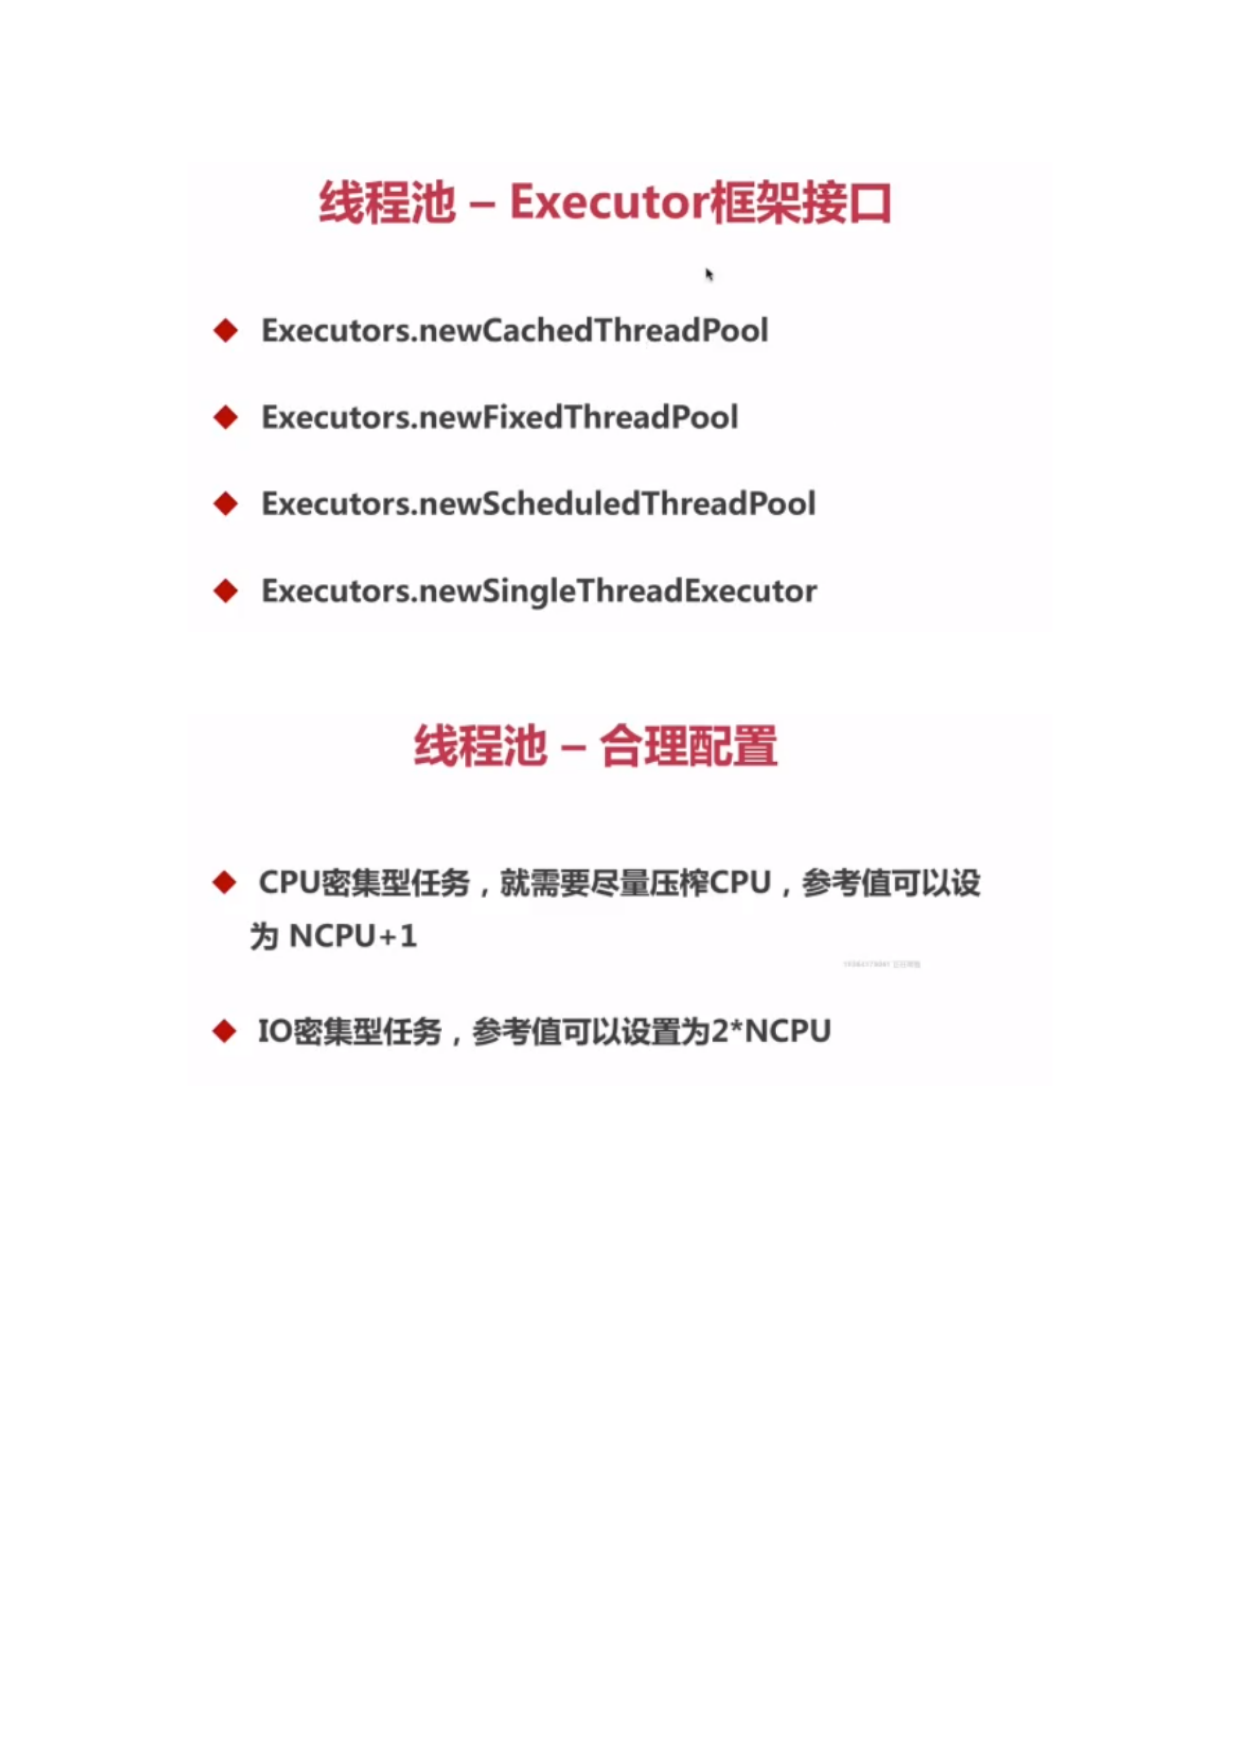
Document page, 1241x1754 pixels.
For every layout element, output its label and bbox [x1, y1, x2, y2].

picture [187, 162, 1053, 632]
picture [187, 714, 1053, 1086]
